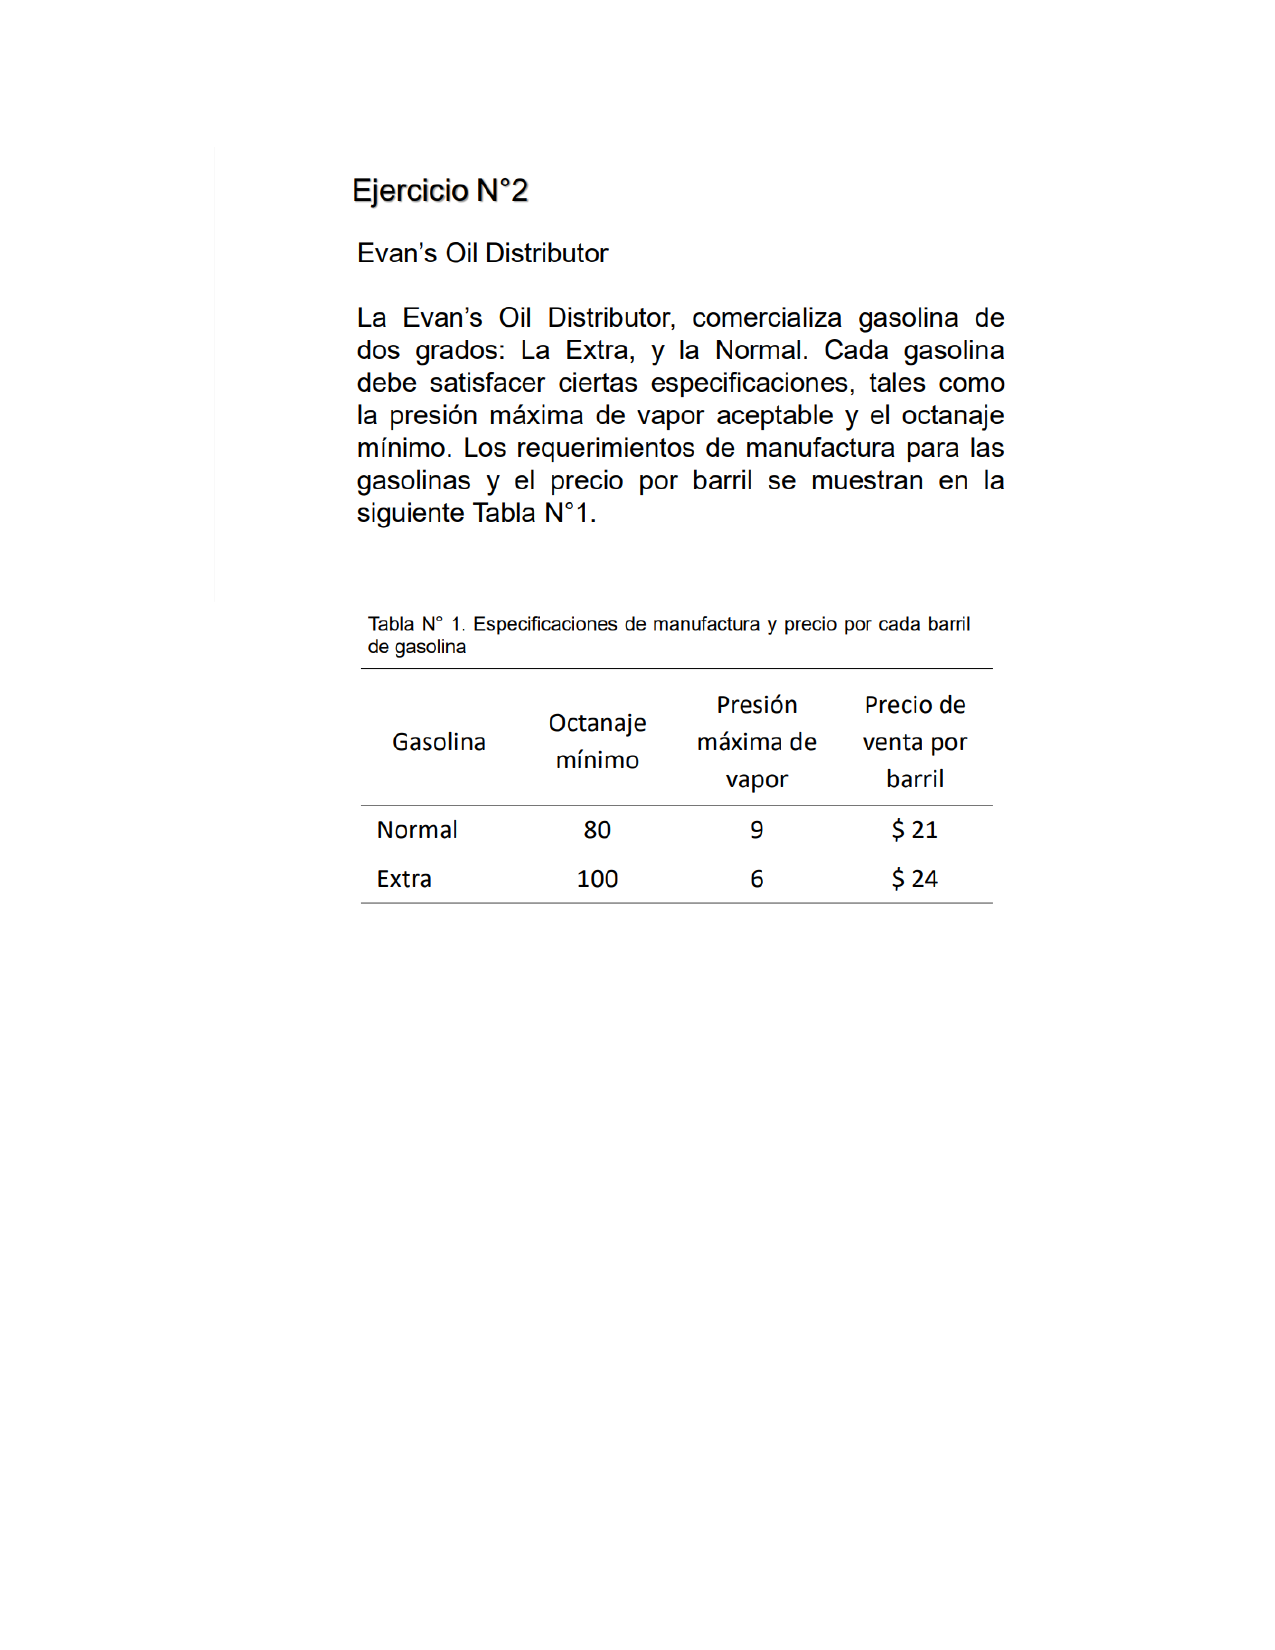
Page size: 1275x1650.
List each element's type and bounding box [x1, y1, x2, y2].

picture [214, 147, 1136, 932]
